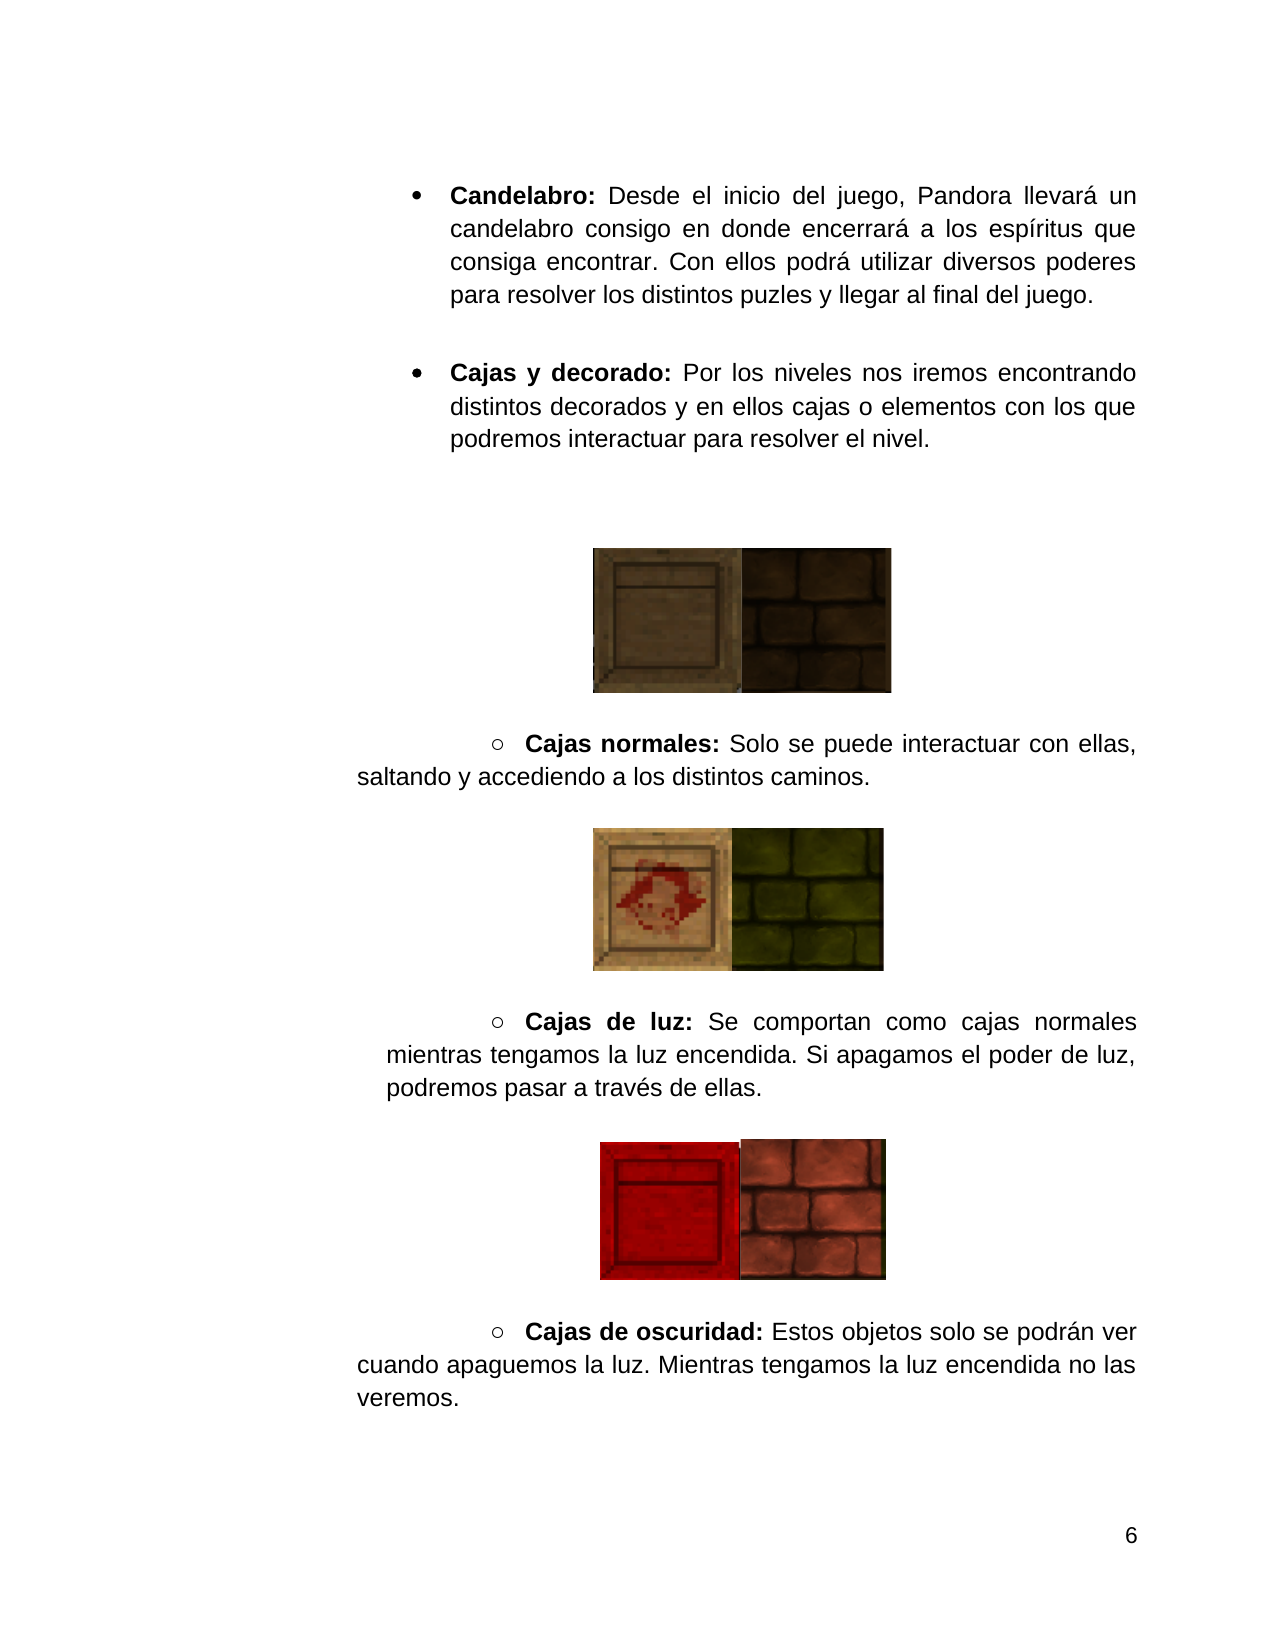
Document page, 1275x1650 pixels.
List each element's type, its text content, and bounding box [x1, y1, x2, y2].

list Cajas y decorado: Por los niveles nos iremos encontrando distintos decorados y en ellos cajas o elementos con los que podremos interactuar para resolver el nivel. [412, 358, 1137, 453]
list Cajas de luz: Se comportan como cajas normales mientras tengamos la luz encendida. Si apagamos el poder de luz, podremos pasar a través de ellas. [386, 1007, 1137, 1102]
picture [593, 828, 884, 971]
picture [593, 548, 892, 693]
list Cajas normales: Solo se puede interactuar con ellas, saltando y accediendo a los distintos caminos. [357, 729, 1137, 791]
list Cajas de oscuridad: Estos objetos solo se podrán ver cuando apaguemos la luz. Mientras tengamos la luz encendida no las veremos. [357, 1317, 1137, 1412]
list Candelabro: Desde el inicio del juego, Pandora llevará un candelabro consigo en donde encerrará a los espíritus que consiga encontrar. Con ellos podrá utilizar diversos poderes para resolver los distintos puzles y llegar al final del juego. [412, 181, 1137, 308]
picture [600, 1139, 886, 1280]
